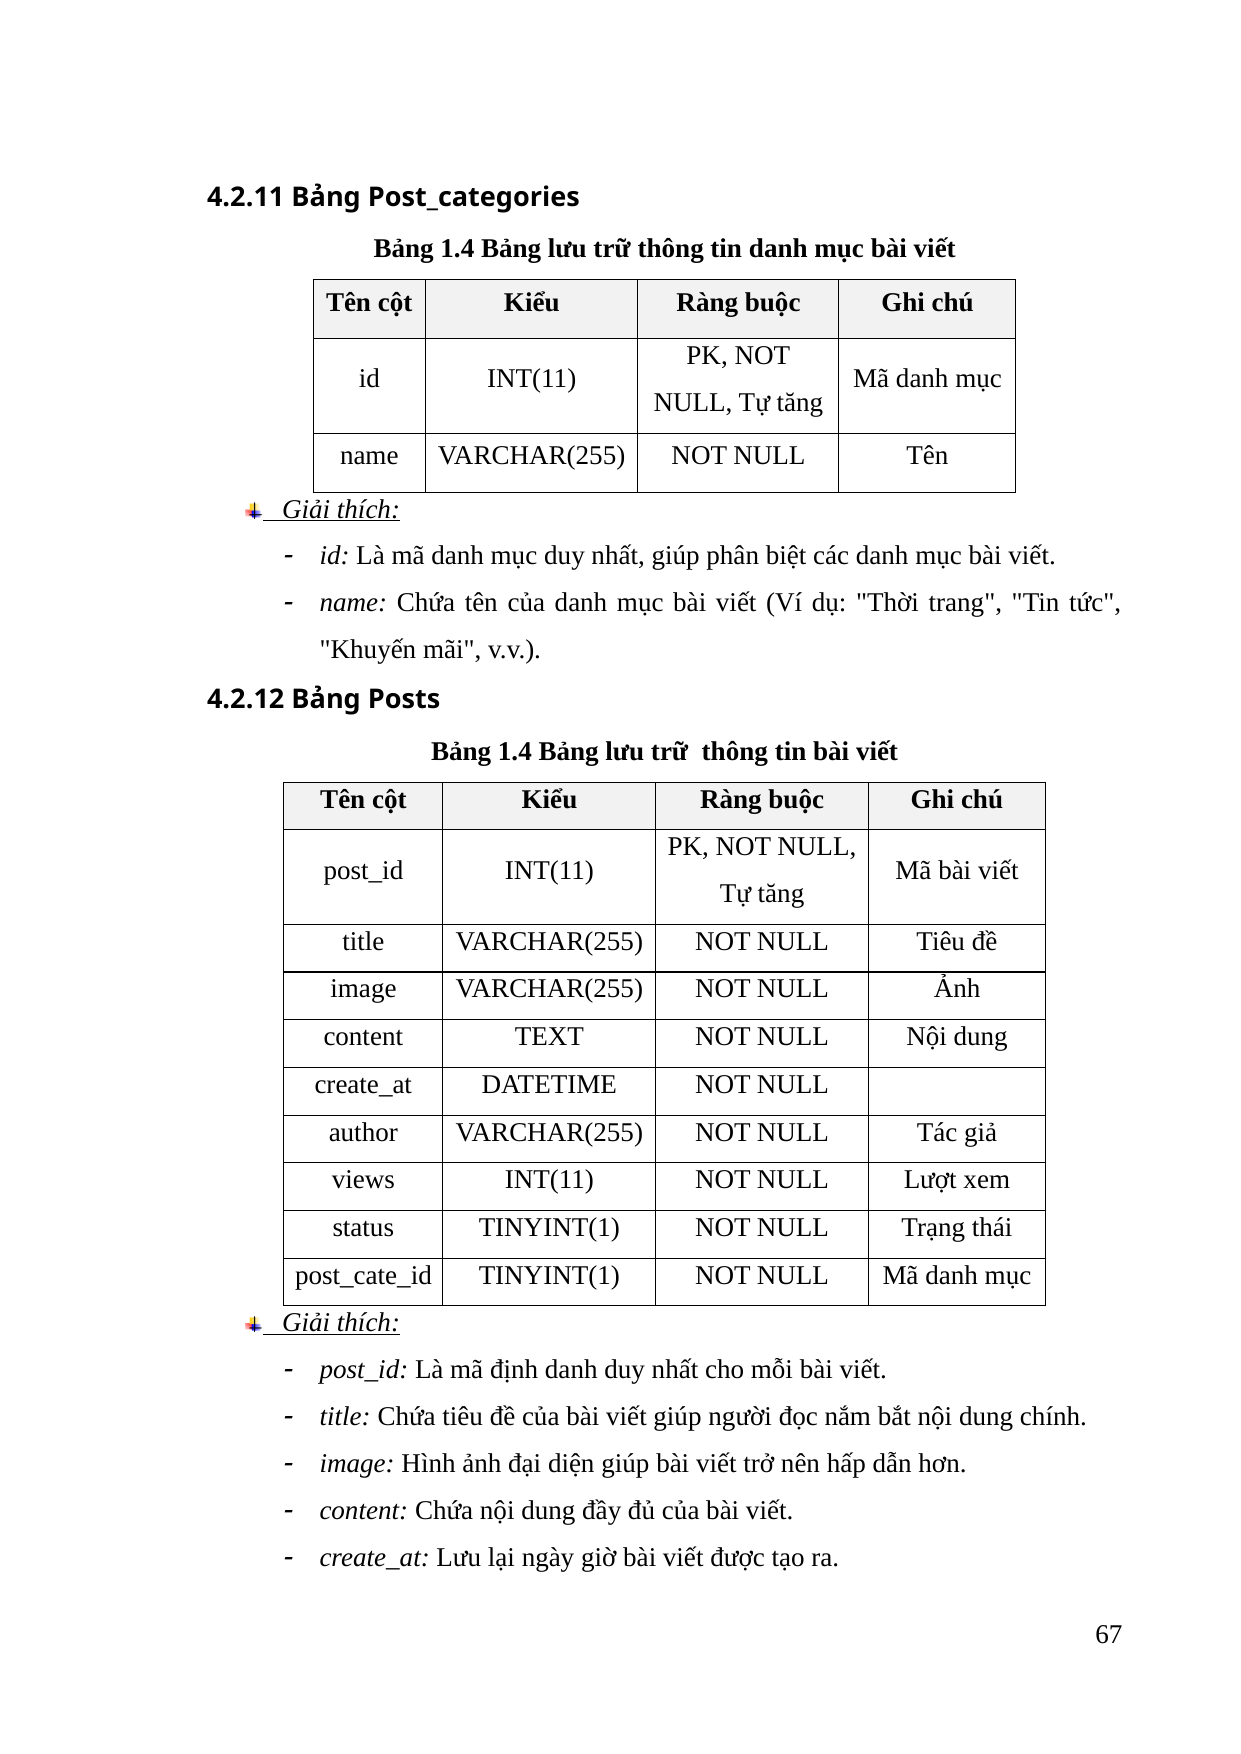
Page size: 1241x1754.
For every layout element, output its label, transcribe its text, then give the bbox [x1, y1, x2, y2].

table_cell Ảnh [869, 973, 1045, 1019]
list name: Chứa tên của danh mục bài viết (Ví dụ: "Thời trang", "Tin tức", "Khuyến mãi", v.v.). [282, 586, 1122, 664]
table_cell Lượt xem [869, 1163, 1045, 1210]
table_cell NOT NULL [656, 1116, 868, 1162]
table_header Kiểu [443, 783, 655, 829]
table_header Ghi chú [869, 783, 1045, 829]
table_cell INT(11) [443, 1163, 655, 1210]
subtitle Bảng Posts [207, 680, 1122, 717]
table_cell [869, 1068, 1045, 1114]
table_cell create_at [284, 1068, 442, 1114]
text Bảng lưu trữ thông tin bài viết [207, 735, 1122, 766]
list image: Hình ảnh đại diện giúp bài viết trở nên hấp dẫn hơn. [282, 1447, 1122, 1478]
table_cell DATETIME [443, 1068, 655, 1114]
table_cell status [284, 1211, 442, 1258]
picture [245, 1315, 262, 1332]
table_cell VARCHAR(255) [443, 973, 655, 1019]
text Bảng lưu trữ thông tin danh mục bài viết [207, 232, 1122, 264]
picture [245, 501, 262, 519]
list Giải thích: [244, 493, 1122, 524]
list content: Chứa nội dung đầy đủ của bài viết. [282, 1494, 1122, 1525]
table_cell name [314, 434, 425, 492]
table_cell id [314, 339, 425, 433]
table_header Tên cột [314, 280, 425, 338]
table_cell PK, NOT NULL, Tự tăng [638, 339, 838, 433]
table_cell title [284, 925, 442, 971]
table_header Kiểu [426, 280, 637, 338]
table_cell TINYINT(1) [443, 1211, 655, 1258]
table_cell NOT NULL [656, 1068, 868, 1114]
list post_id: Là mã định danh duy nhất cho mỗi bài viết. [282, 1353, 1122, 1384]
table_cell NOT NULL [656, 973, 868, 1019]
subtitle Bảng Post_categories [207, 177, 1122, 214]
table_cell TINYINT(1) [443, 1259, 655, 1305]
table_cell Tác giả [869, 1116, 1045, 1162]
table_cell post_id [284, 830, 442, 924]
table_cell author [284, 1116, 442, 1162]
list Giải thích: [244, 1306, 1122, 1338]
table_cell post_cate_id [284, 1259, 442, 1305]
table_cell views [284, 1163, 442, 1210]
table_cell Nội dung [869, 1020, 1045, 1067]
table_cell NOT NULL [656, 1163, 868, 1210]
list id: Là mã danh mục duy nhất, giúp phân biệt các danh mục bài viết. [282, 539, 1122, 571]
table_cell INT(11) [443, 830, 655, 924]
table_cell Tên [839, 434, 1015, 492]
table_cell Mã bài viết [869, 830, 1045, 924]
table_cell TEXT [443, 1020, 655, 1067]
table_cell Mã danh mục [869, 1259, 1045, 1305]
list create_at: Lưu lại ngày giờ bài viết được tạo ra. [282, 1541, 1122, 1572]
table_cell VARCHAR(255) [443, 1116, 655, 1162]
table_cell NOT NULL [656, 1020, 868, 1067]
table_cell image [284, 973, 442, 1019]
table_header Ràng buộc [656, 783, 868, 829]
table_cell Tiêu đề [869, 925, 1045, 971]
table_cell PK, NOT NULL, Tự tăng [656, 830, 868, 924]
table_cell NOT NULL [656, 925, 868, 971]
table_cell INT(11) [426, 339, 637, 433]
table_cell NOT NULL [638, 434, 838, 492]
table_cell Mã danh mục [839, 339, 1015, 433]
list title: Chứa tiêu đề của bài viết giúp người đọc nắm bắt nội dung chính. [282, 1400, 1122, 1431]
table_cell content [284, 1020, 442, 1067]
table_cell Trạng thái [869, 1211, 1045, 1258]
table_header Ghi chú [839, 280, 1015, 338]
table_cell VARCHAR(255) [443, 925, 655, 971]
table_cell VARCHAR(255) [426, 434, 637, 492]
table_cell NOT NULL [656, 1211, 868, 1258]
table_cell NOT NULL [656, 1259, 868, 1305]
table_header Tên cột [284, 783, 442, 829]
table_header Ràng buộc [638, 280, 838, 338]
